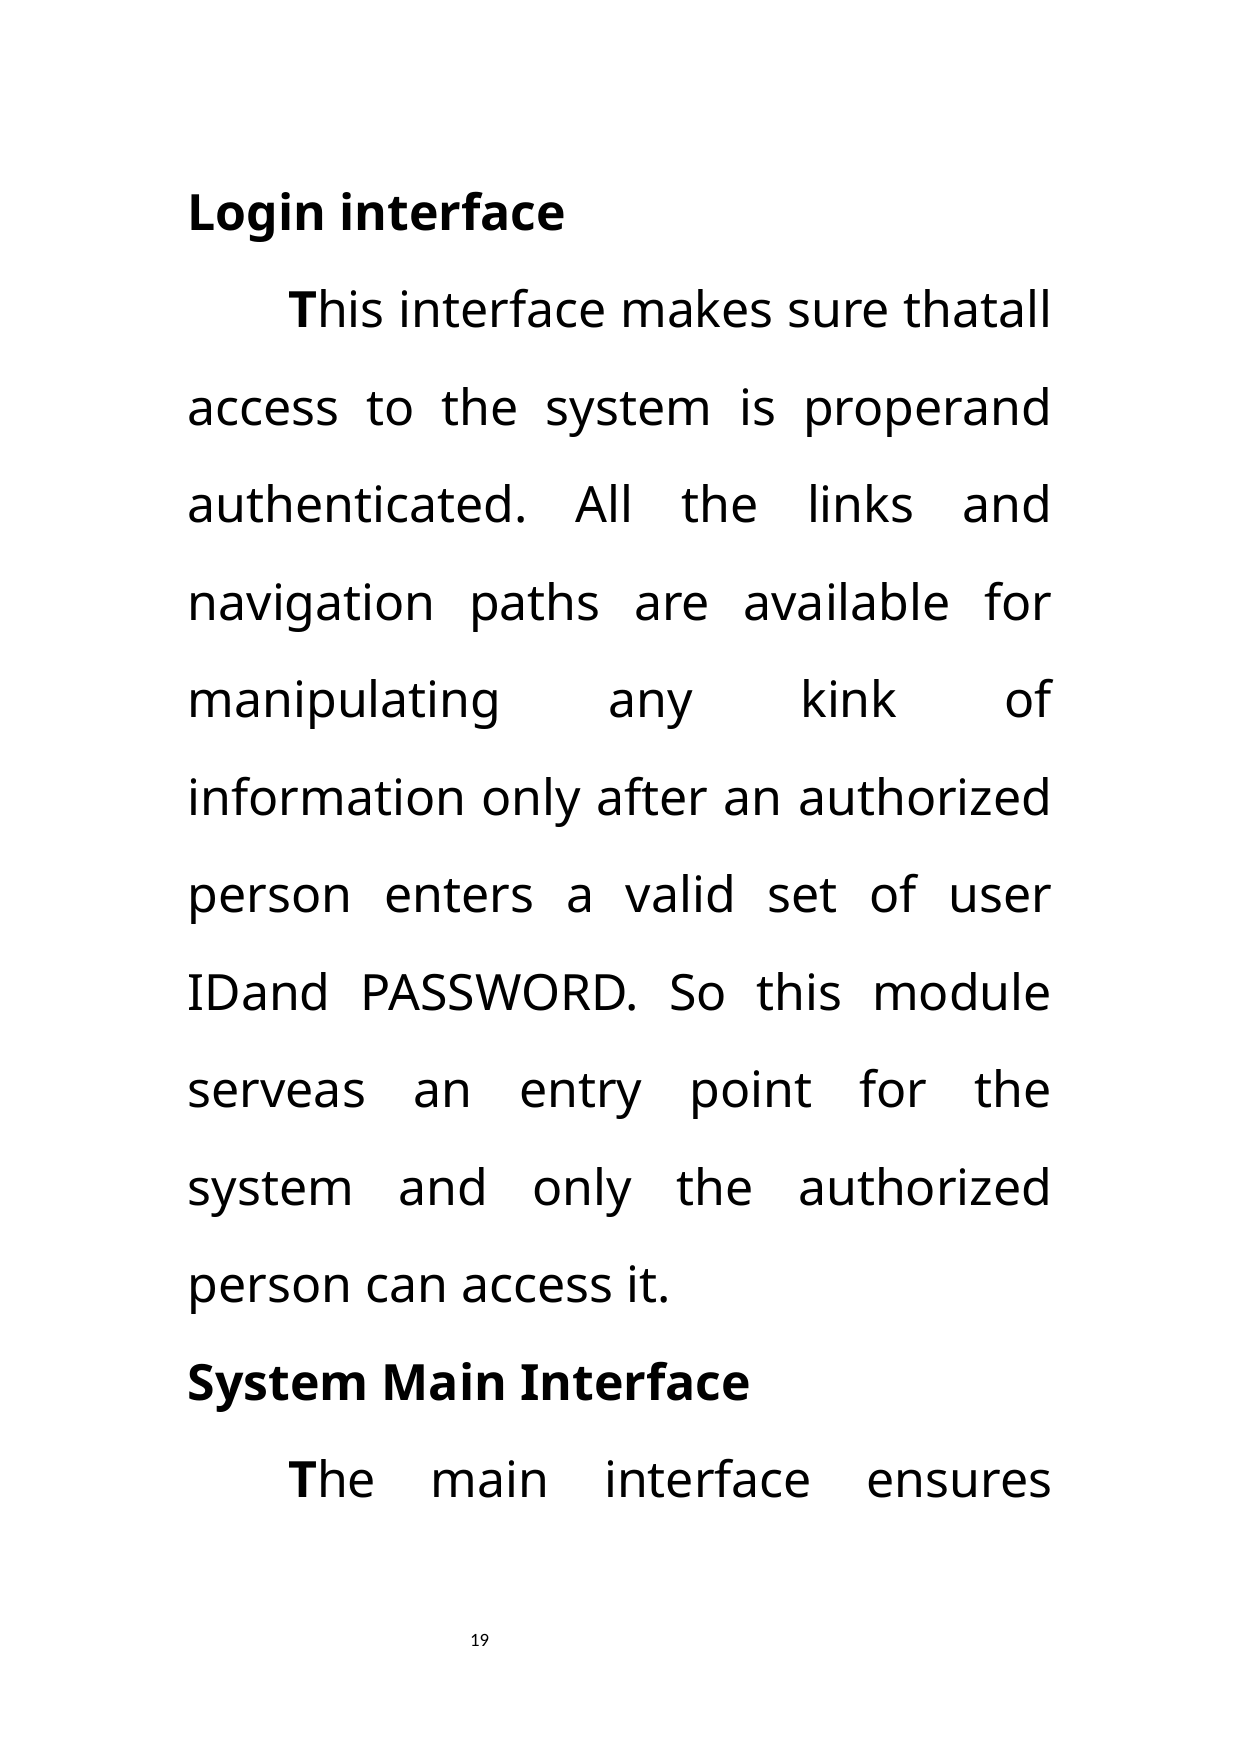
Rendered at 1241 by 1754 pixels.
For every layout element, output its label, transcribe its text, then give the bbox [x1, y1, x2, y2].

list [187, 1429, 1053, 1527]
text This interface makes sure thatall access to the system is properand authenticated. All the links and navigation paths are available for manipulating any kink of information only after an authorized person enters a valid set of user IDand PASSWORD. So this module serveas an entry point for the system and only the authorized person can access it. [187, 259, 1053, 1332]
list Login interface [187, 162, 1053, 259]
list System Main Interface [187, 1332, 1053, 1429]
